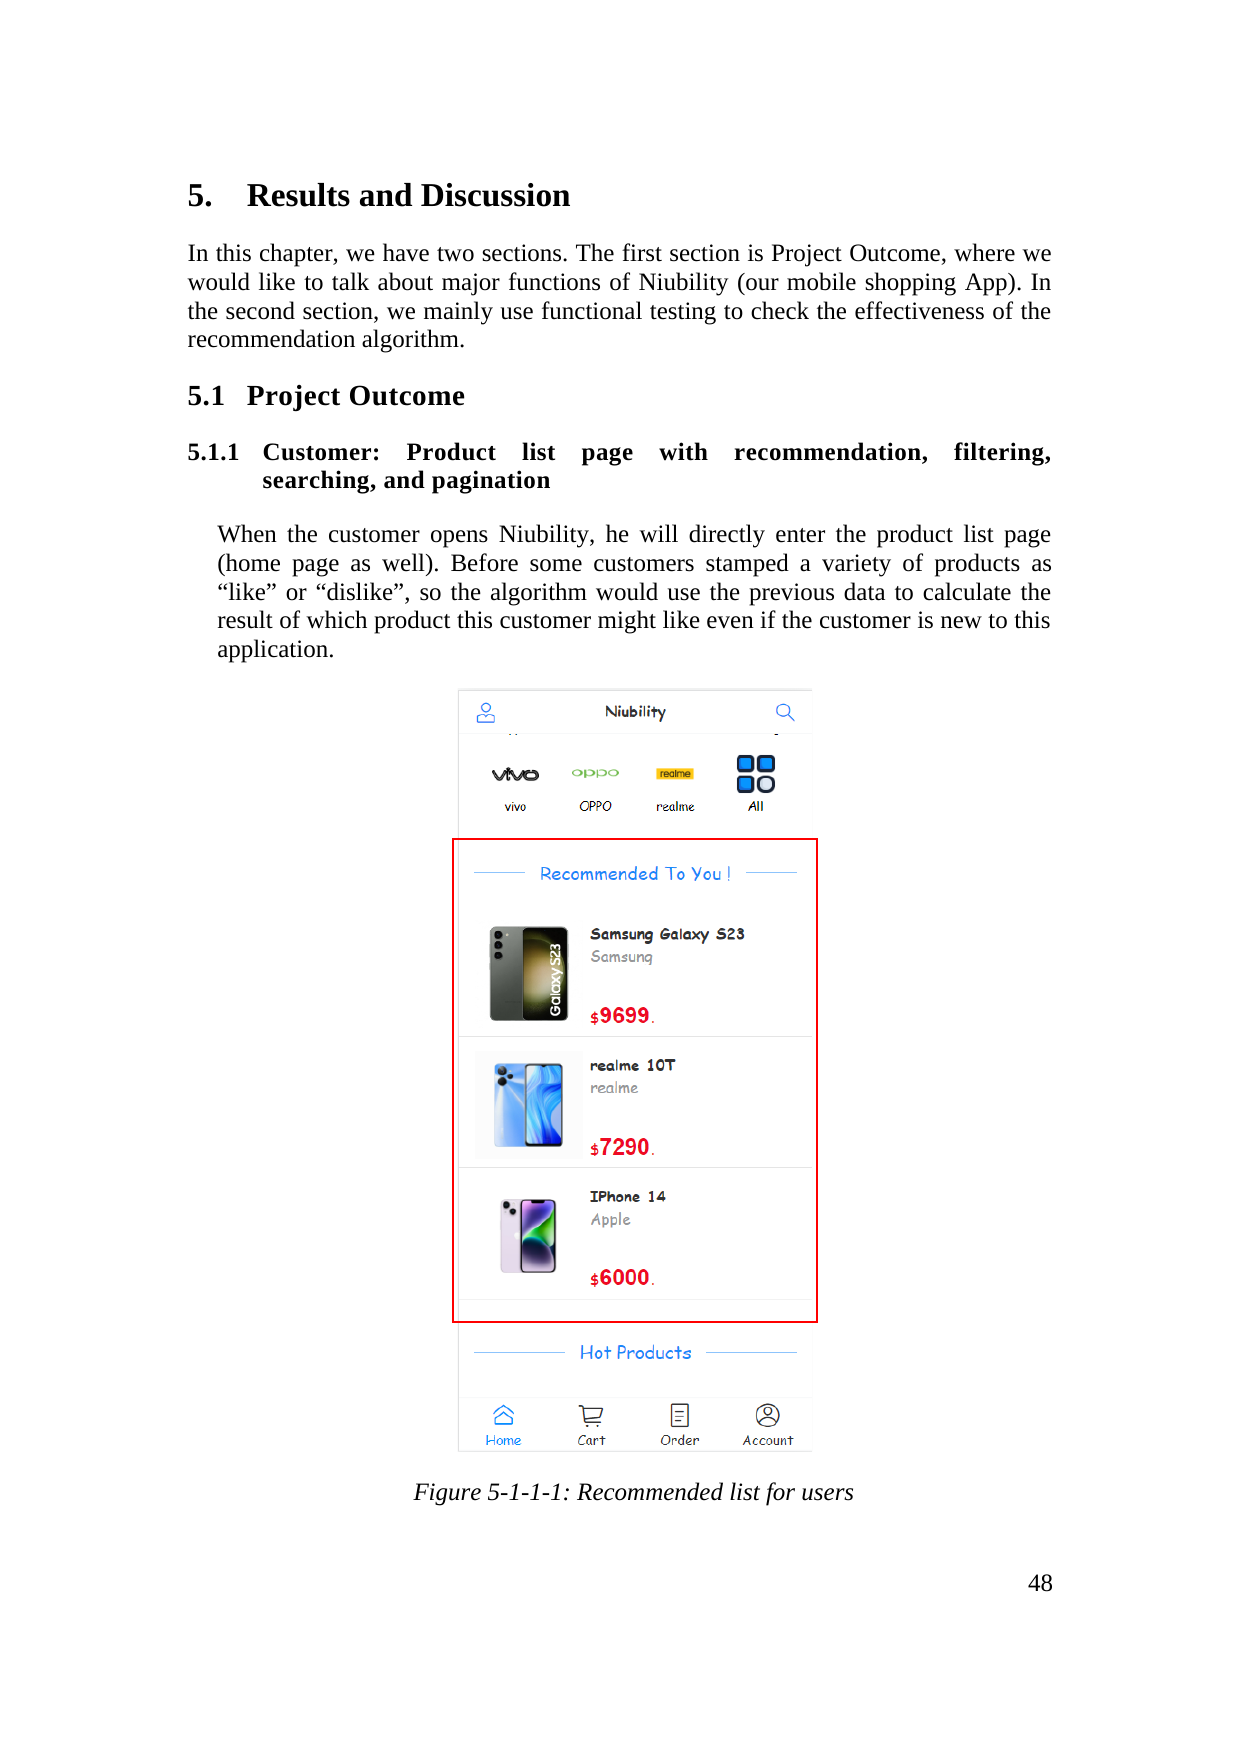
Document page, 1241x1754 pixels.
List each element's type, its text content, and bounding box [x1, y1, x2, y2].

picture [457, 688, 813, 838]
text When the customer opens Niubility, he will directly enter the product list page (home page as well). Before some customers stamped a variety of products as “like” or “dislike”, so the algorithm would use the previous data to calculate the result of which product this customer might like even if the customer is new to this application. [217, 519, 1053, 663]
picture [457, 840, 813, 1321]
text Figure 5-1-1-1: Recommended list for users [217, 1477, 1053, 1506]
subtitle Project Outcome [187, 378, 1053, 412]
picture [457, 1323, 813, 1452]
subtitle Results and Discussion [187, 175, 1053, 213]
text In this chapter, we have two sections. The first section is Project Outcome, where we would like to talk about major functions of Niubility (our mobile shopping App). In the second section, we mainly use functional testing to check the effectiveness of the recommendation algorithm. [187, 238, 1053, 353]
subtitle Customer: Product list page with recommendation, filtering, searching, and pagination [187, 437, 1053, 494]
